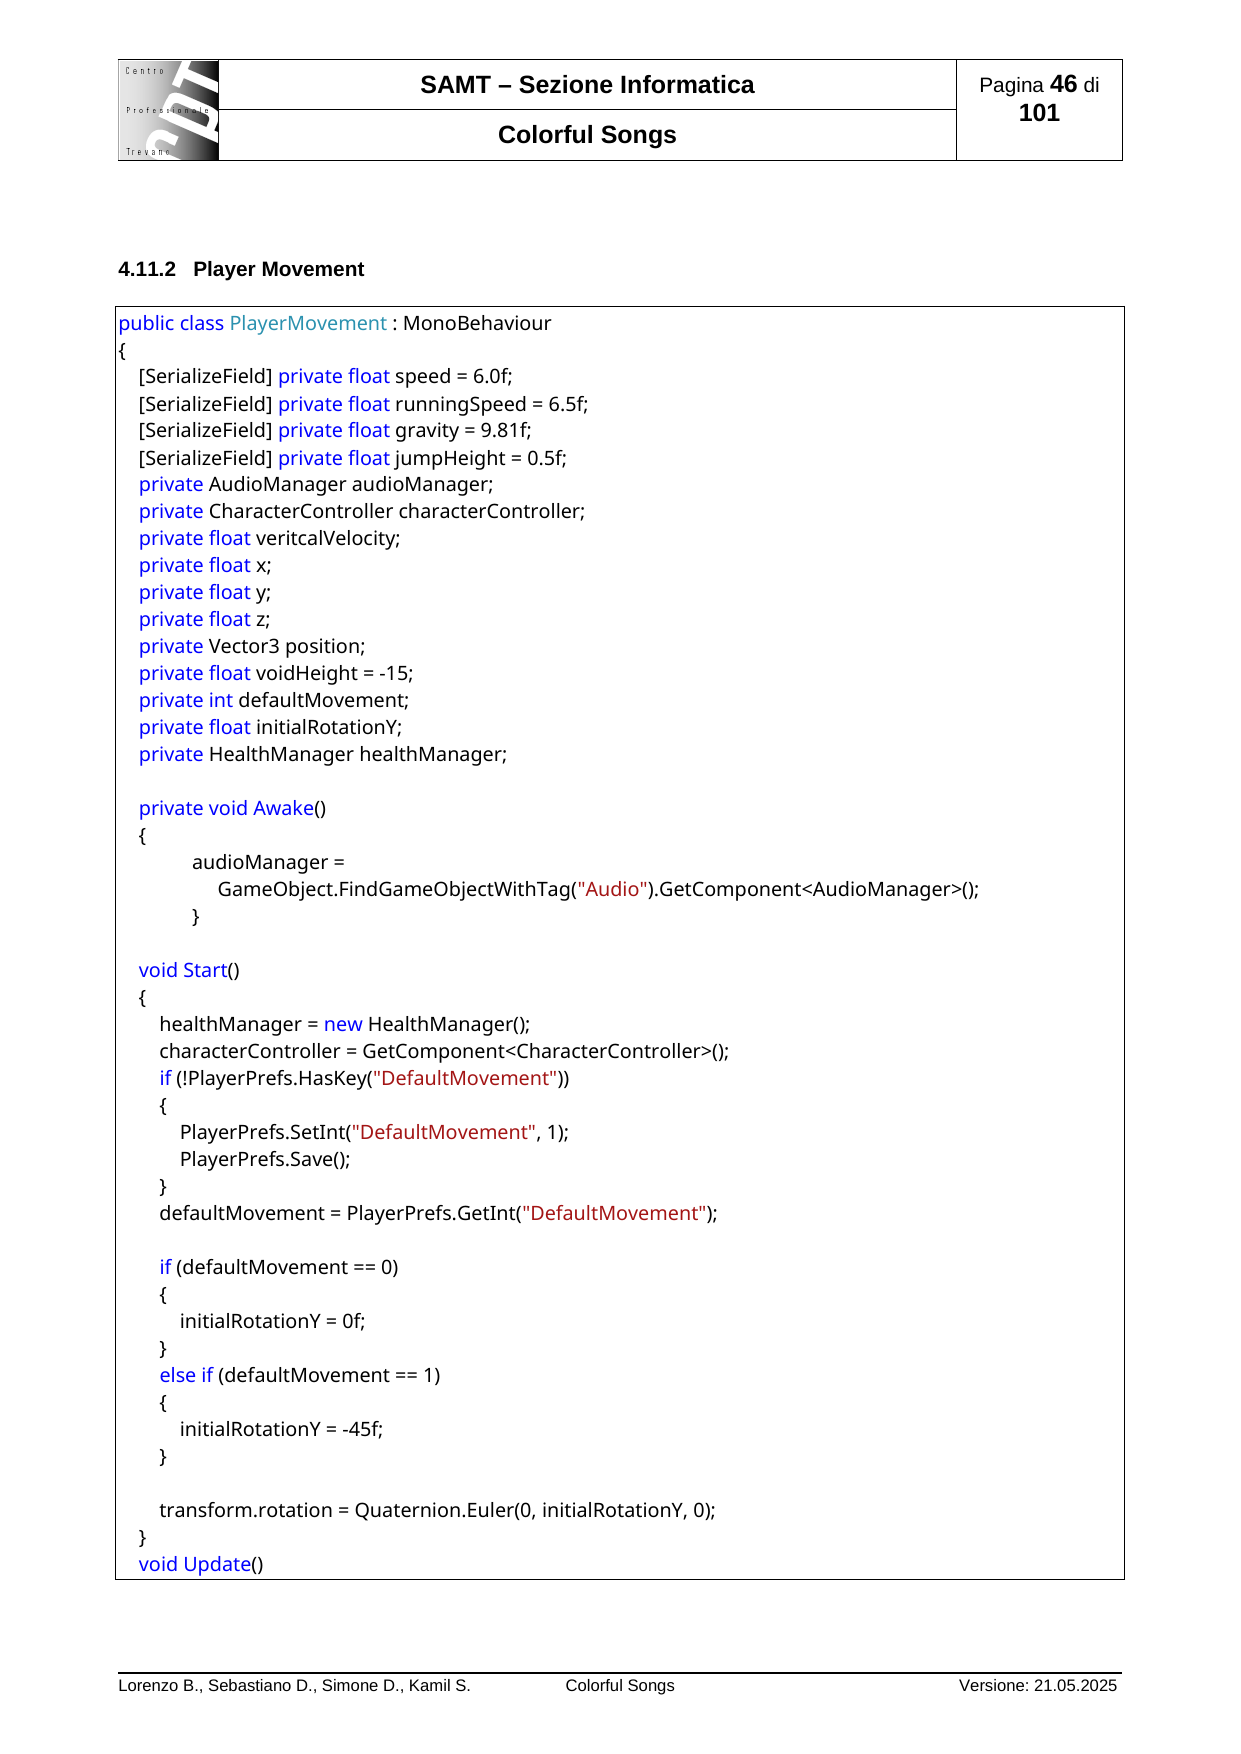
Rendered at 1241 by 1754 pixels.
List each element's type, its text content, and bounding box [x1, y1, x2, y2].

text public class PlayerMovement : MonoBehaviour [116, 307, 1124, 336]
text GameObject.FindGameObjectWithTag("Audio").GetComponent<AudioManager>(); [118, 875, 1122, 902]
text } [118, 1523, 1122, 1547]
text [SerializeField] private float runningSpeed = 6.5f; [118, 390, 1122, 417]
text private float veritcalVelocity; [118, 525, 1122, 552]
text PlayerPrefs.SetInt("DefaultMovement", 1); [118, 1118, 1122, 1145]
text { [118, 1388, 1122, 1415]
text [SerializeField] private float speed = 6.0f; [118, 363, 1122, 390]
text } [118, 1334, 1122, 1361]
text private float y; [118, 579, 1122, 606]
text defaultMovement = PlayerPrefs.GetInt("DefaultMovement"); [118, 1199, 1122, 1226]
text } [118, 1172, 1122, 1199]
text if (!PlayerPrefs.HasKey("DefaultMovement")) [118, 1064, 1122, 1091]
text private float initialRotationY; [118, 713, 1122, 741]
text private float voidHeight = -15; [118, 659, 1122, 687]
text initialRotationY = 0f; [118, 1307, 1122, 1334]
subtitle Player Movement [118, 257, 1122, 281]
text else if (defaultMovement == 1) [118, 1361, 1122, 1388]
text transform.rotation = Quaternion.Euler(0, initialRotationY, 0); [118, 1496, 1122, 1523]
text healthManager = new HealthManager(); [118, 1010, 1122, 1037]
text private HealthManager healthManager; [118, 741, 1122, 767]
text { [118, 336, 1122, 363]
text initialRotationY = -45f; [118, 1415, 1122, 1442]
text private CharacterController characterController; [118, 498, 1122, 525]
text { [118, 1091, 1122, 1118]
text { [118, 983, 1122, 1010]
text private float x; [118, 552, 1122, 579]
text } [118, 902, 1122, 929]
text private float z; [118, 606, 1122, 633]
text } [118, 1442, 1122, 1469]
text if (defaultMovement == 0) [118, 1253, 1122, 1280]
text audioManager = [118, 848, 1122, 875]
text { [118, 1280, 1122, 1307]
picture [118, 60, 219, 160]
text { [118, 821, 1122, 848]
text private AudioManager audioManager; [118, 471, 1122, 498]
text private void Awake() [118, 794, 1122, 821]
text PlayerPrefs.Save(); [118, 1145, 1122, 1172]
text void Update() [116, 1547, 1124, 1579]
text [SerializeField] private float jumpHeight = 0.5f; [118, 444, 1122, 471]
text void Start() [118, 956, 1122, 983]
text private int defaultMovement; [118, 687, 1122, 713]
text private Vector3 position; [118, 633, 1122, 659]
text characterController = GetComponent<CharacterController>(); [118, 1037, 1122, 1064]
text [SerializeField] private float gravity = 9.81f; [118, 417, 1122, 444]
